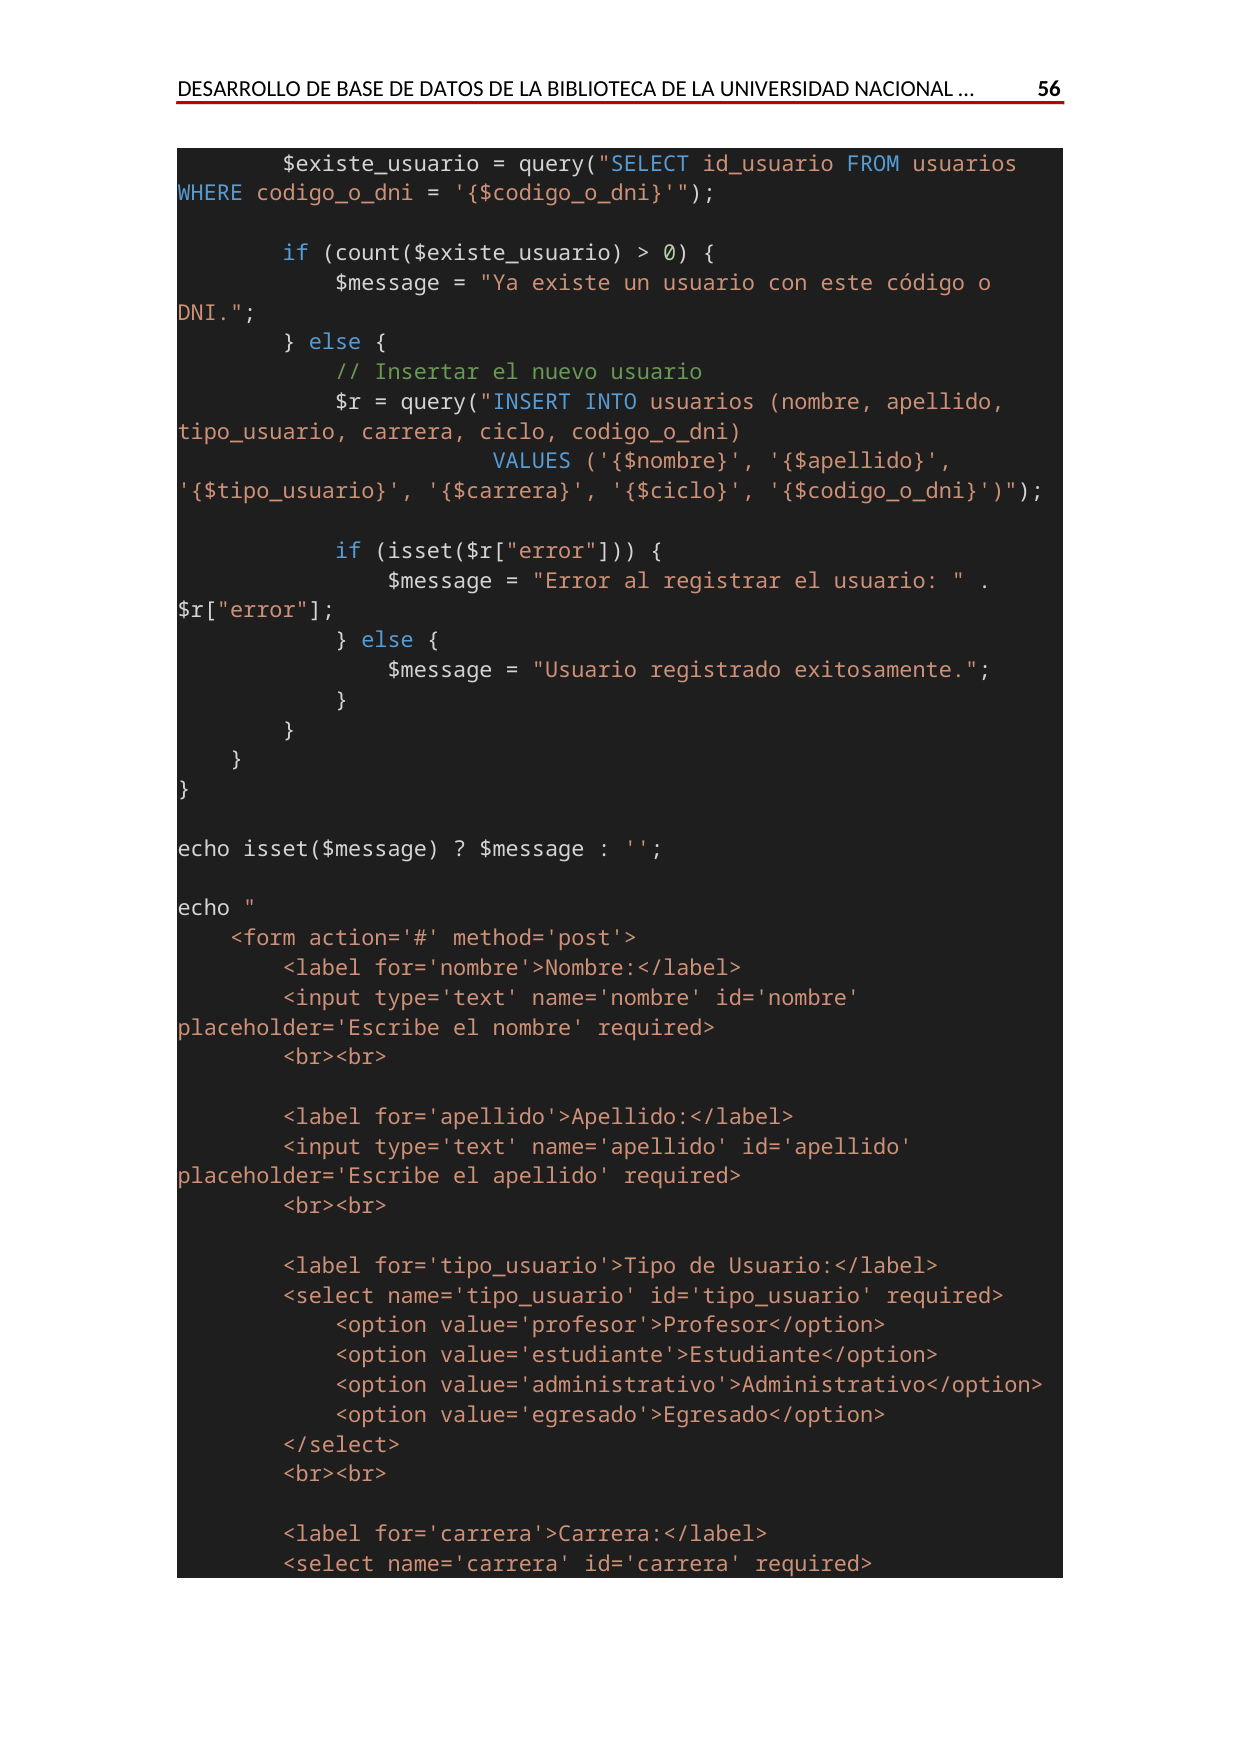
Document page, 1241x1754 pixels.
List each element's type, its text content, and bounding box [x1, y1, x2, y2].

text } [177, 684, 1063, 714]
text <br><br> [177, 1458, 1063, 1488]
text } [177, 743, 1063, 773]
text } else { [177, 624, 1063, 654]
text if (count($existe_usuario) > 0) { [177, 237, 1063, 267]
text echo isset($message) ? $message : ''; [177, 833, 1063, 863]
text <label for='tipo_usuario'>Tipo de Usuario:</label> [177, 1250, 1063, 1280]
text } [177, 773, 1063, 803]
text // Insertar el nuevo usuario [177, 356, 1063, 386]
text <select name='carrera' id='carrera' required> [177, 1548, 1063, 1578]
text VALUES ('{$nombre}', '{$apellido}', '{$tipo_usuario}', '{$carrera}', '{$ciclo}', '{$codigo_o_dni}')"); [177, 446, 1063, 505]
text <select name='tipo_usuario' id='tipo_usuario' required> [177, 1280, 1063, 1309]
text echo " [177, 892, 1063, 922]
text <option value='profesor'>Profesor</option> [177, 1309, 1063, 1339]
text </select> [177, 1429, 1063, 1458]
text <option value='estudiante'>Estudiante</option> [177, 1339, 1063, 1369]
text } [177, 714, 1063, 743]
text $message = "Ya existe un usuario con este código o DNI."; [177, 267, 1063, 326]
text $message = "Error al registrar el usuario: " . $r["error"]; [177, 565, 1063, 624]
text <label for='nombre'>Nombre:</label> [177, 952, 1063, 982]
text } else { [177, 326, 1063, 356]
text <br><br> [177, 1190, 1063, 1220]
text <option value='egresado'>Egresado</option> [177, 1399, 1063, 1429]
text <input type='text' name='apellido' id='apellido' placeholder='Escribe el apellido' required> [177, 1131, 1063, 1190]
text <option value='administrativo'>Administrativo</option> [177, 1369, 1063, 1399]
text <input type='text' name='nombre' id='nombre' placeholder='Escribe el nombre' required> [177, 982, 1063, 1041]
text <br><br> [177, 1041, 1063, 1071]
text <label for='carrera'>Carrera:</label> [177, 1518, 1063, 1548]
text <label for='apellido'>Apellido:</label> [177, 1101, 1063, 1131]
text $r = query("INSERT INTO usuarios (nombre, apellido, tipo_usuario, carrera, ciclo, codigo_o_dni) [177, 386, 1063, 446]
text if (isset($r["error"])) { [177, 535, 1063, 565]
text $message = "Usuario registrado exitosamente."; [177, 654, 1063, 684]
text <form action='#' method='post'> [177, 922, 1063, 952]
text $existe_usuario = query("SELECT id_usuario FROM usuarios WHERE codigo_o_dni = '{$codigo_o_dni}'"); [177, 148, 1063, 207]
